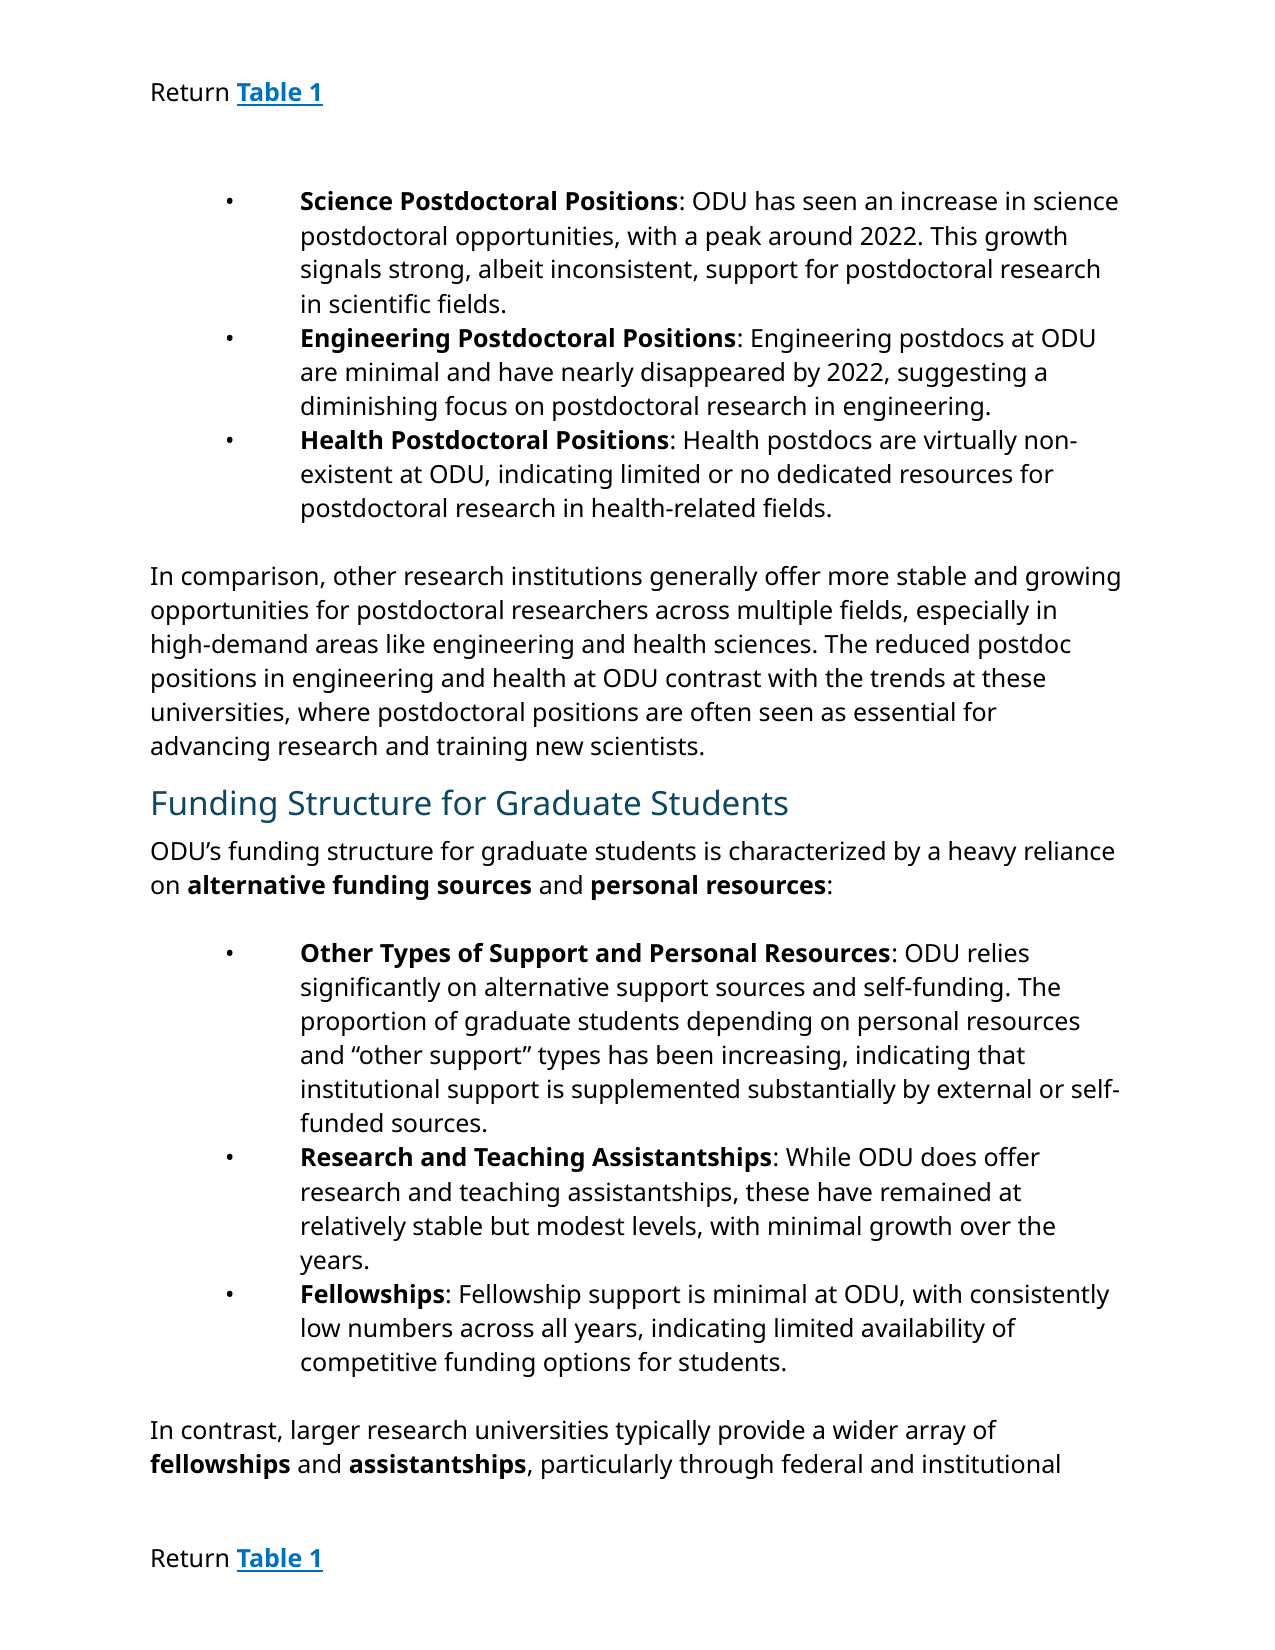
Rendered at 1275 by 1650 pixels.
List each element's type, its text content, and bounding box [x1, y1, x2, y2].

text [150, 1413, 1125, 1481]
text In comparison, other research institutions generally offer more stable and growing opportunities for postdoctoral researchers across multiple fields, especially in high-demand areas like engineering and health sciences. The reduced postdoc positions in engineering and health at ODU contrast with the trends at these universities, where postdoctoral positions are often seen as essential for advancing research and training new scientists. [150, 559, 1125, 763]
list Research and Teaching Assistantships: While ODU does offer research and teaching assistantships, these have remained at relatively stable but modest levels, with minimal growth over the years. [225, 1140, 1125, 1276]
text ODU’s funding structure for graduate students is characterized by a heavy reliance on alternative funding sources and personal resources: [150, 833, 1125, 902]
list Engineering Postdoctoral Positions: Engineering postdocs at ODU are minimal and have nearly disappeared by 2022, suggesting a diminishing focus on postdoctoral research in engineering. [225, 320, 1125, 422]
list Health Postdoctoral Positions: Health postdocs are virtually non-existent at ODU, indicating limited or no dedicated resources for postdoctoral research in health-related fields. [225, 422, 1125, 525]
list Science Postdoctoral Positions: ODU has seen an increase in science postdoctoral opportunities, with a peak around 2022. This growth signals strong, albeit inconsistent, support for postdoctoral research in scientific fields. [225, 184, 1125, 320]
list Other Types of Support and Personal Resources: ODU relies significantly on alternative support sources and self-funding. The proportion of graduate students depending on personal resources and “other support” types has been increasing, indicating that institutional support is supplemented substantially by external or self-funded sources. [225, 936, 1125, 1140]
list Fellowships: Fellowship support is minimal at ODU, with consistently low numbers across all years, indicating limited availability of competitive funding options for students. [225, 1276, 1125, 1378]
subtitle Funding Structure for Graduate Students [150, 780, 1125, 825]
